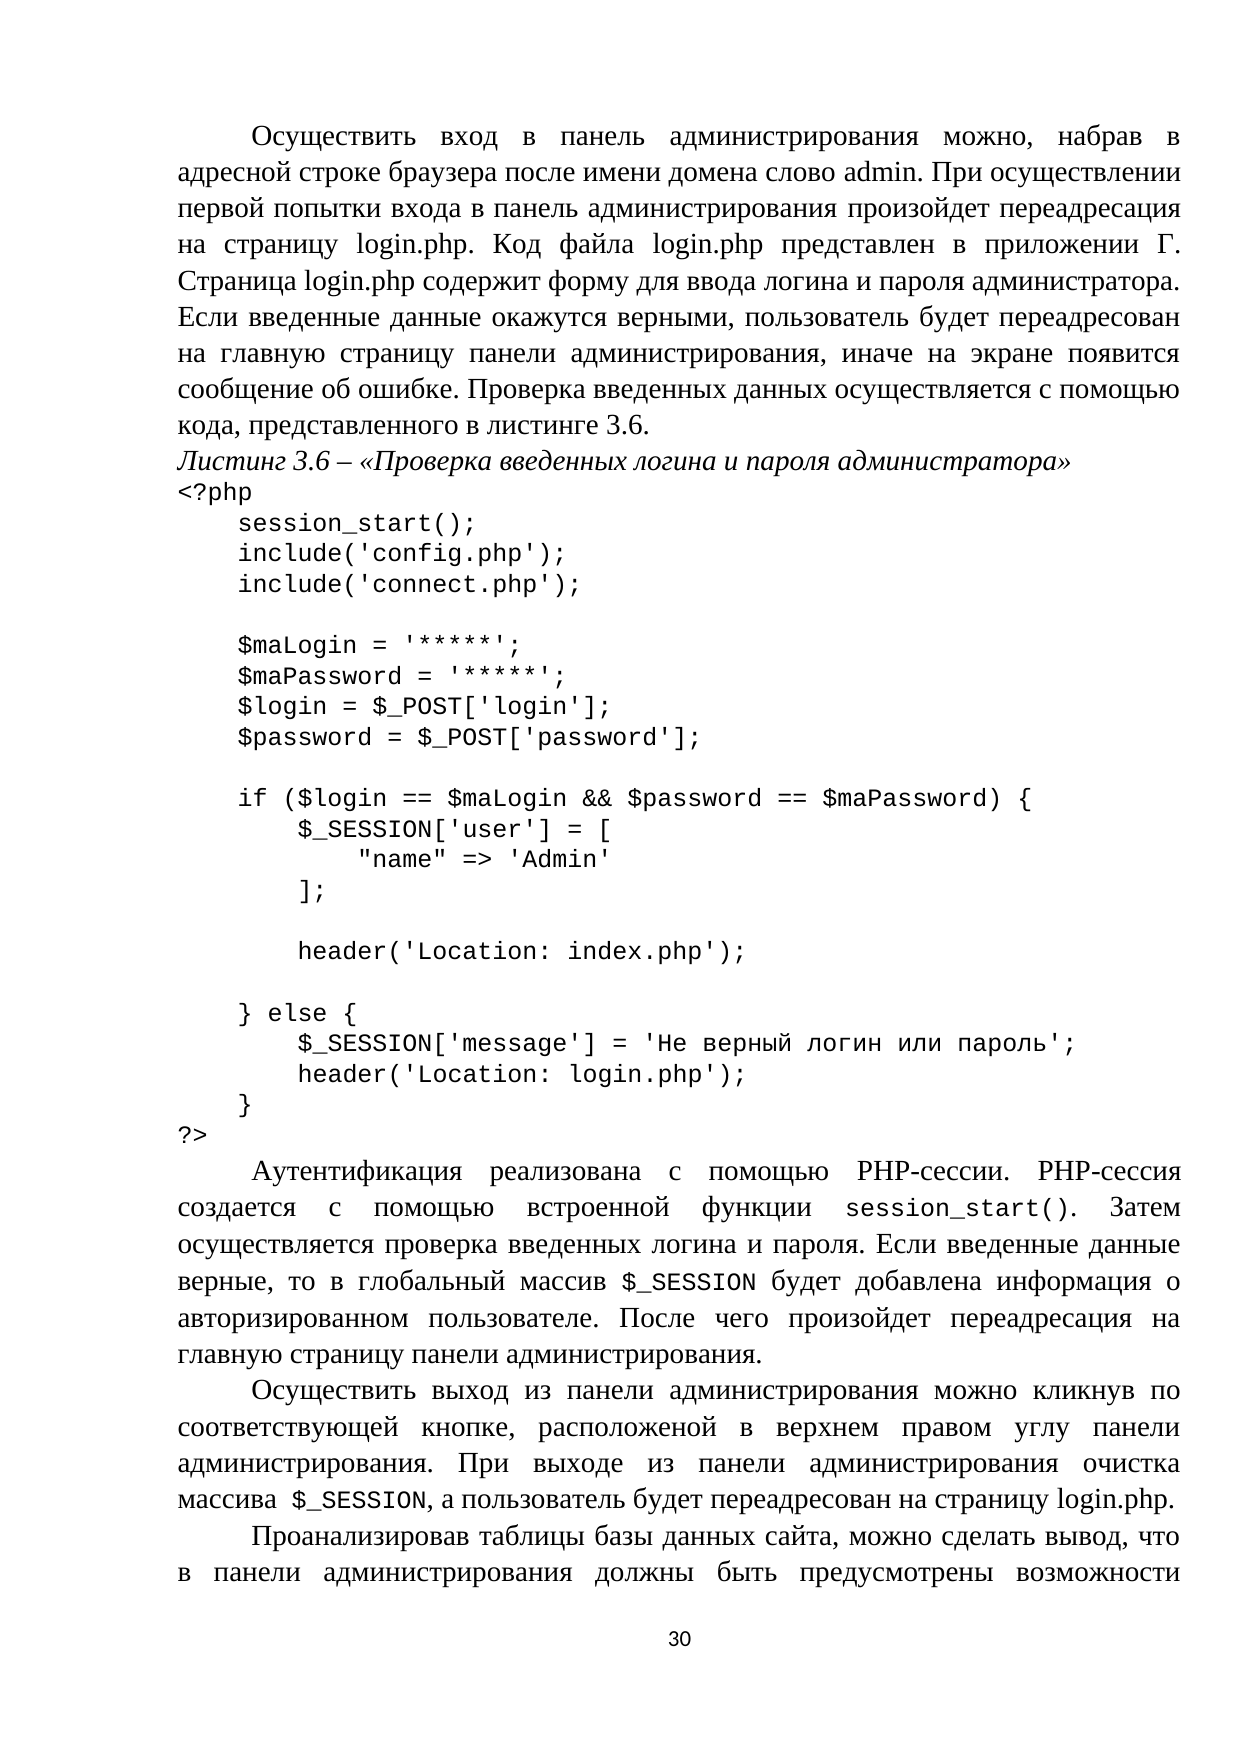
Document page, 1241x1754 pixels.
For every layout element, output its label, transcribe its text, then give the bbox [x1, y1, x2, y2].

text include('config.php'); [177, 541, 1181, 569]
text } [177, 1092, 1181, 1120]
text Листинг 3.6 – «Проверка введенных логина и пароля администратора» [177, 443, 1181, 477]
text Осуществить выход из панели администрирования можно кликнув по соответствующей кнопке, расположеной в верхнем правом углу панели администрирования. При выходе из панели администрирования очистка массива $_SESSION, а пользователь будет переадресован на страницу login.php. [177, 1372, 1181, 1516]
text $_SESSION['message'] = 'Не верный логин или пароль'; [177, 1031, 1181, 1059]
text $login = $_POST['login']; [177, 694, 1181, 722]
text $_SESSION['user'] = [ [177, 816, 1181, 845]
text } else { [177, 1001, 1181, 1029]
text $maPassword = '*****'; [177, 663, 1181, 692]
text Аутентификация реализована с помощью PHP-сессии. PHP-сессия создается с помощью встроенной функции session_start(). Затем осуществляется проверка введенных логина и пароля. Если введенные данные верные, то в глобальный массив $_SESSION будет добавлена информация о авторизированном пользователе. После чего произойдет переадресация на главную страницу панели администрирования. [177, 1153, 1181, 1370]
text session_start(); [177, 510, 1181, 538]
text if ($login == $maLogin && $password == $maPassword) { [177, 786, 1181, 814]
text $maLogin = '*****'; [177, 633, 1181, 661]
text ?> [177, 1123, 1181, 1151]
text ]; [177, 877, 1181, 906]
text <?php [177, 479, 1181, 508]
text header('Location: index.php'); [177, 939, 1181, 967]
text include('connect.php'); [177, 571, 1181, 599]
text "name" => 'Admin' [177, 847, 1181, 875]
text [177, 1518, 1181, 1588]
text Осуществить вход в панель администрирования можно, набрав в адресной строке браузера после имени домена слово admin. При осуществлении первой попытки входа в панель администрирования произойдет переадресация на страницу login.php. Код файла login.php представлен в приложении Г. Страница login.php содержит форму для ввода логина и пароля администратора. Если введенные данные окажутся верными, пользователь будет переадресован на главную страницу панели администрирования, иначе на экране появится сообщение об ошибке. Проверка введенных данных осуществляется с помощью кода, представленного в листинге 3.6. [177, 118, 1181, 441]
text header('Location: login.php'); [177, 1062, 1181, 1090]
text $password = $_POST['password']; [177, 724, 1181, 753]
